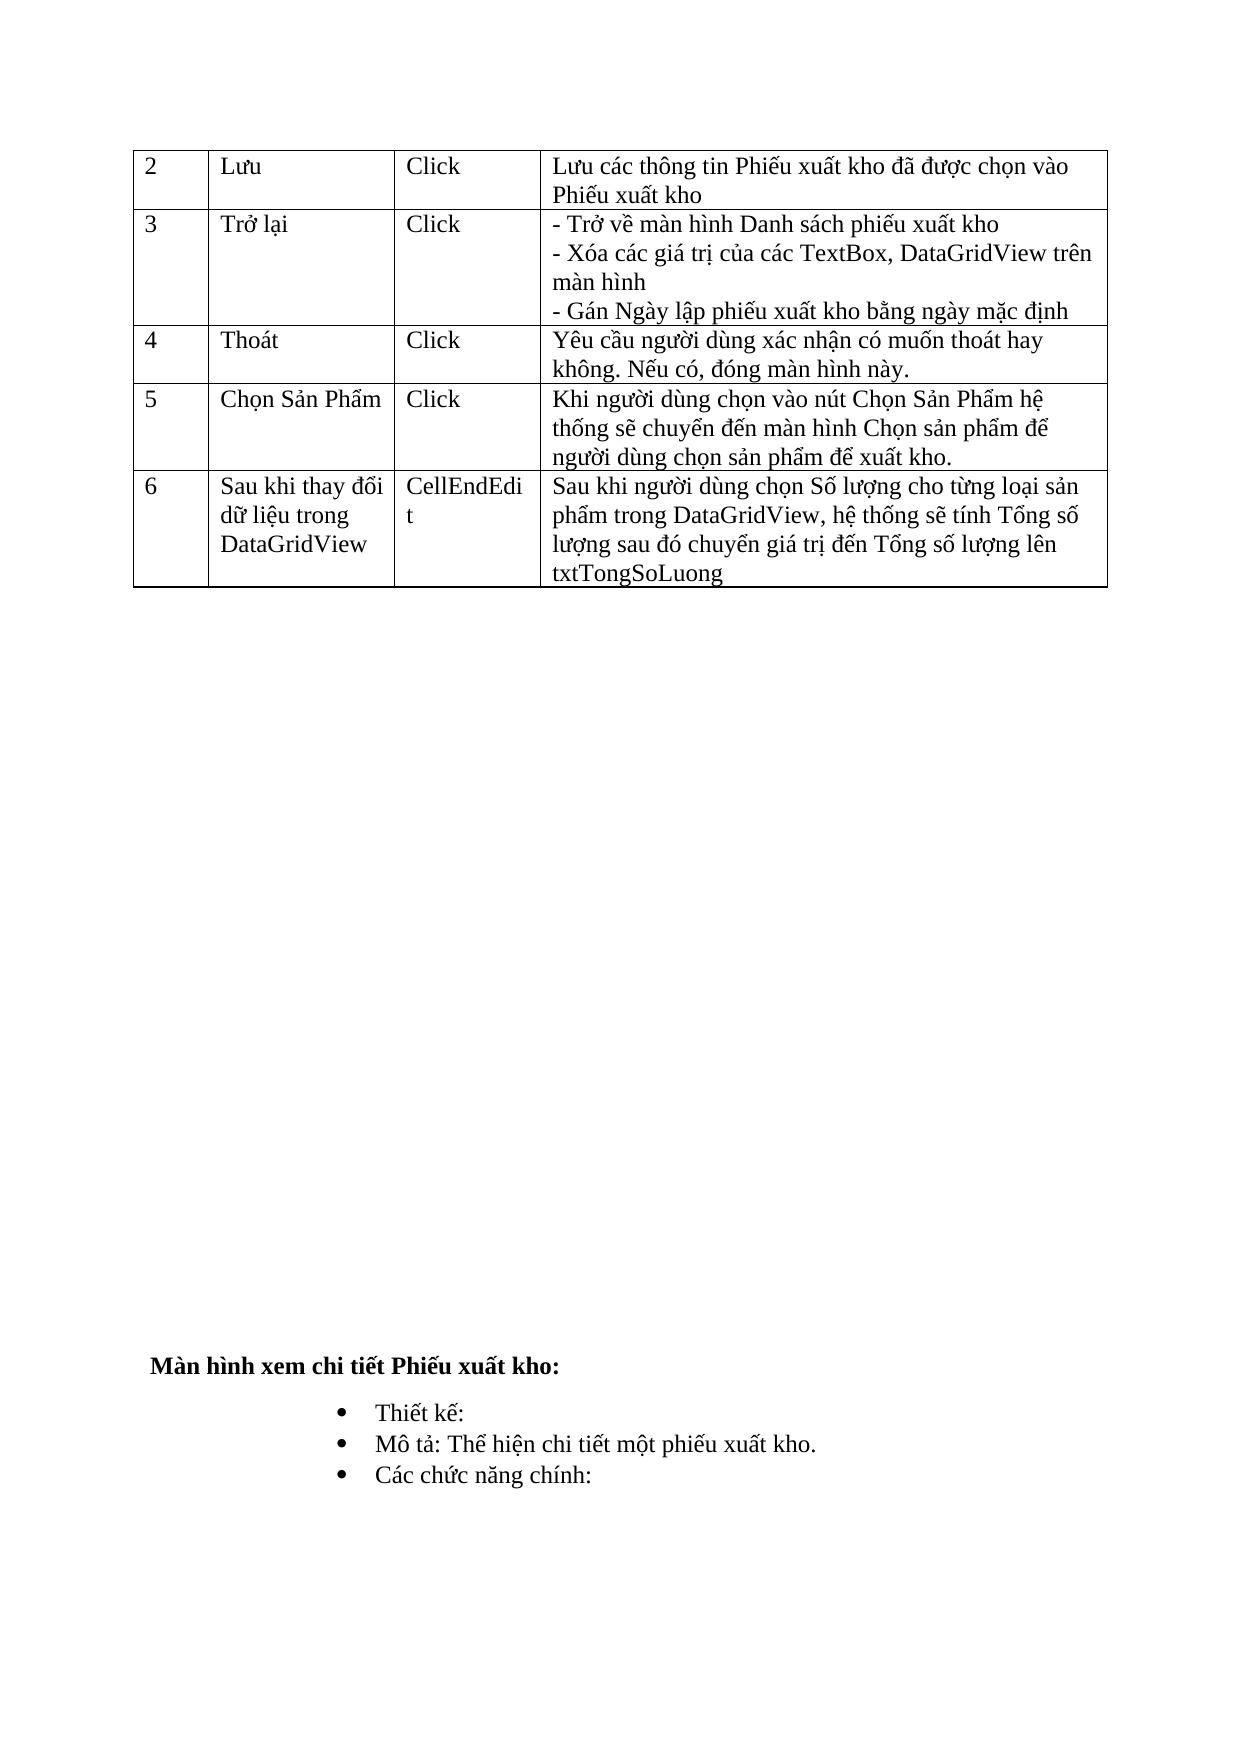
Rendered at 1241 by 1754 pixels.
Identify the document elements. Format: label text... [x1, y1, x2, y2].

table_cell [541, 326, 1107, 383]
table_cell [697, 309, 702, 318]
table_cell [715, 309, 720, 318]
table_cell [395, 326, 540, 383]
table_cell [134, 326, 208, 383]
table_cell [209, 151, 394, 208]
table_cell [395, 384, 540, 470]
list Mô tả: Thể hiện chi tiết một phiếu xuất kho. [337, 1429, 1090, 1458]
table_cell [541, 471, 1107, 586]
text Màn hình xem chi tiết Phiếu xuất kho: [150, 1351, 1090, 1379]
list Thiết kế: [337, 1398, 1090, 1427]
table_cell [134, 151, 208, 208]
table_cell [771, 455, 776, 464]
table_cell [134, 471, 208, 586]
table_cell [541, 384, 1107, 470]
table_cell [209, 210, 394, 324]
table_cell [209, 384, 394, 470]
list Các chức năng chính: [337, 1461, 1090, 1489]
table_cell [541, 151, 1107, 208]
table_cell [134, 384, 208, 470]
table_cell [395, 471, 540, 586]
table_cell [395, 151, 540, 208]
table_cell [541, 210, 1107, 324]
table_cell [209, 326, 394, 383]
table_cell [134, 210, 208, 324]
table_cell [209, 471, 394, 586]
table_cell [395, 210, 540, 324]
